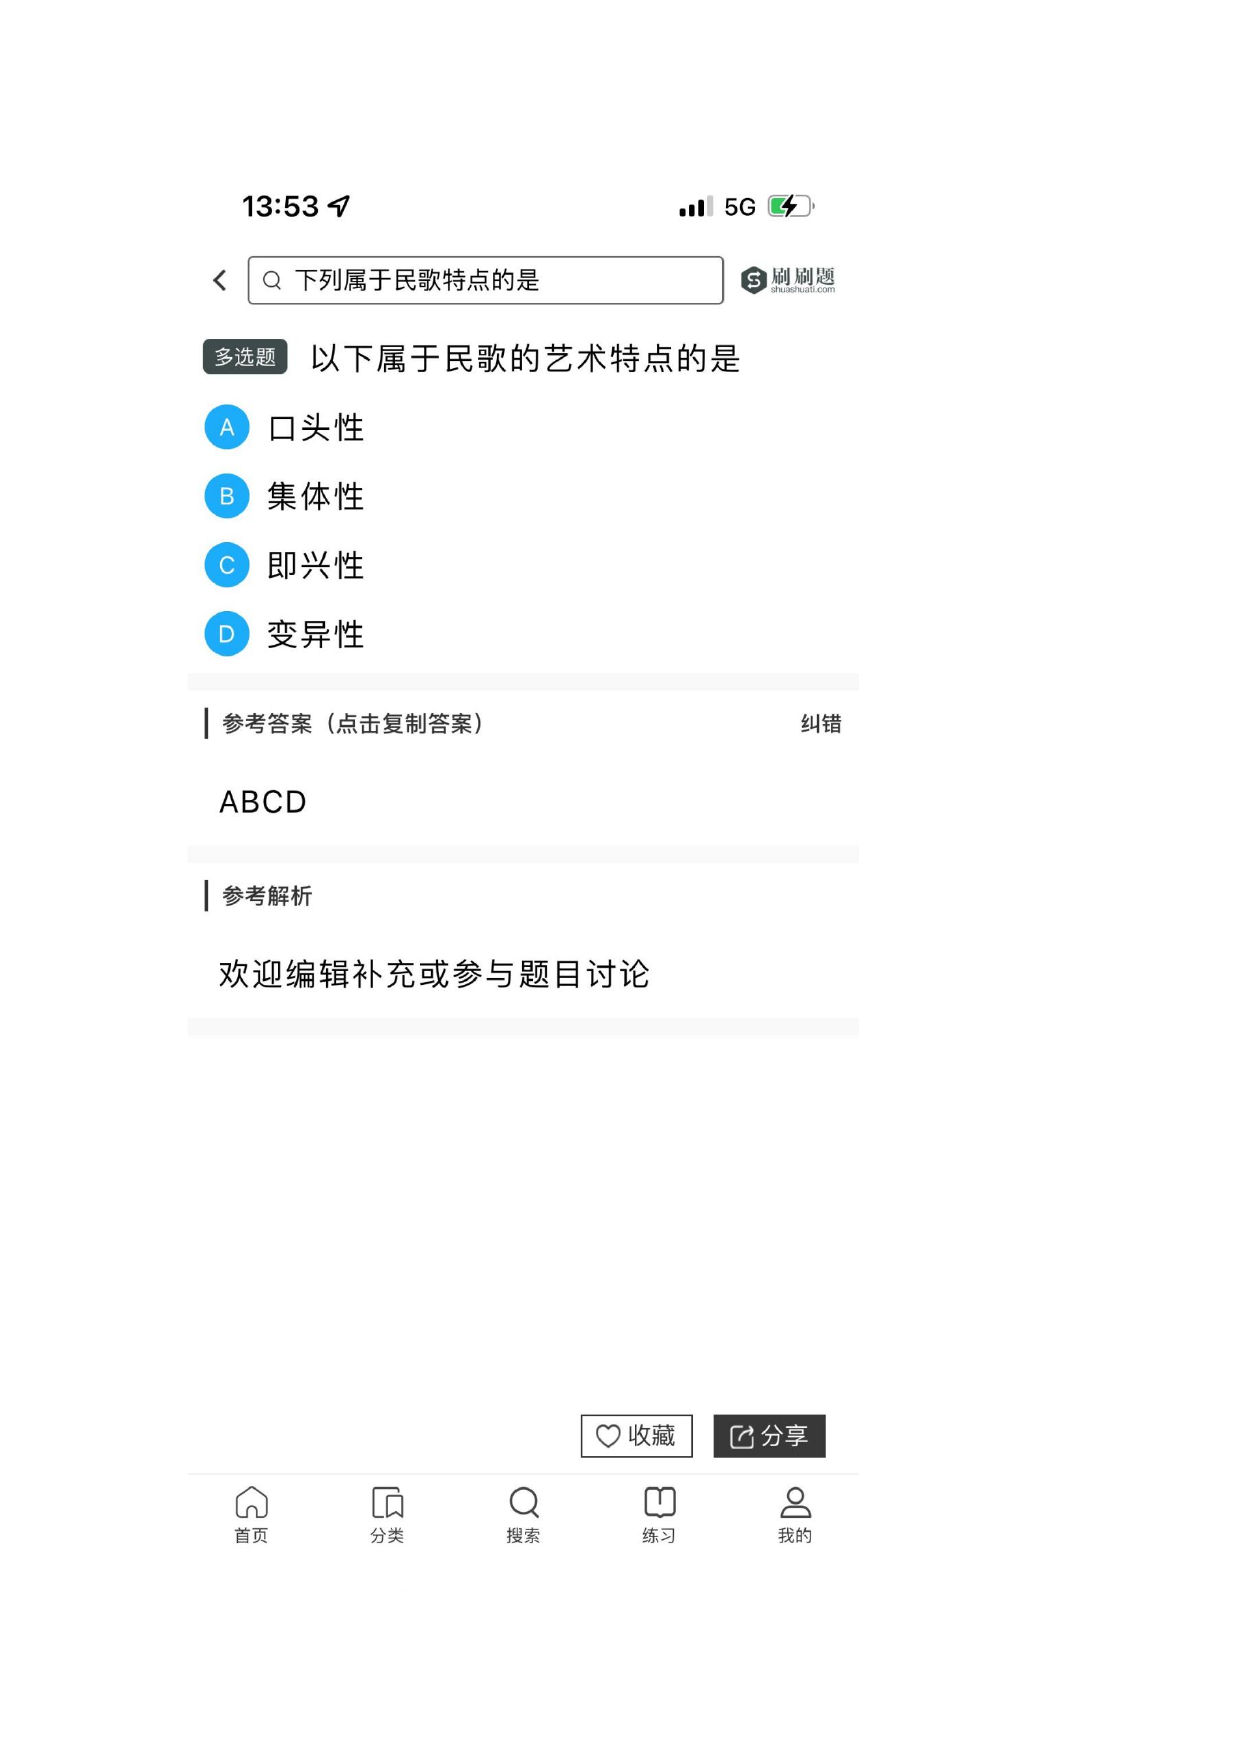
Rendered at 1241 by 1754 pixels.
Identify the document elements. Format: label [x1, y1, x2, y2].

picture [187, 162, 859, 1592]
